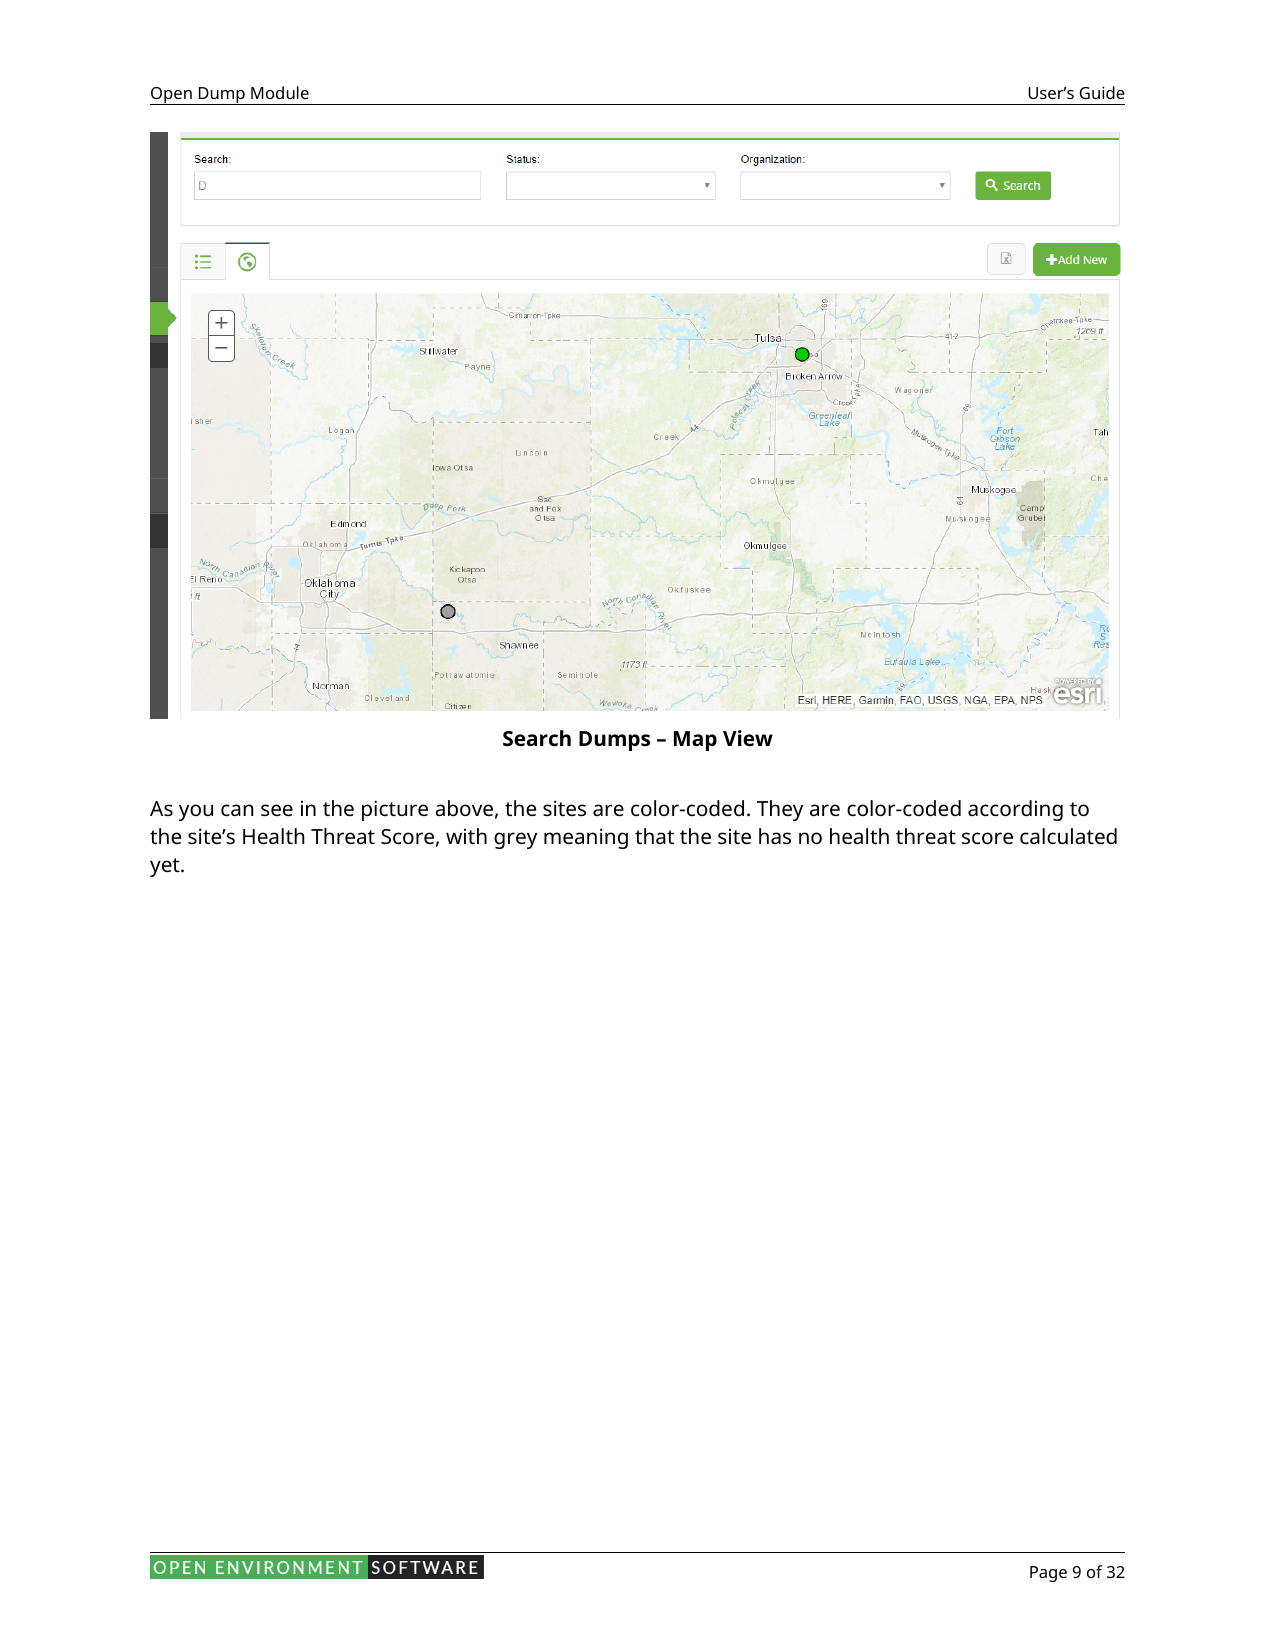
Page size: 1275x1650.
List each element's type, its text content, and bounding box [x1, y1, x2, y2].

picture [150, 132, 1125, 719]
text As you can see in the picture above, the sites are color-coded. They are color-coded according to the site’s Health Threat Score, with grey meaning that the site has no health threat score calculated yet. [150, 794, 1125, 879]
picture [150, 1555, 484, 1579]
text Search Dumps – Map View [150, 724, 1125, 753]
